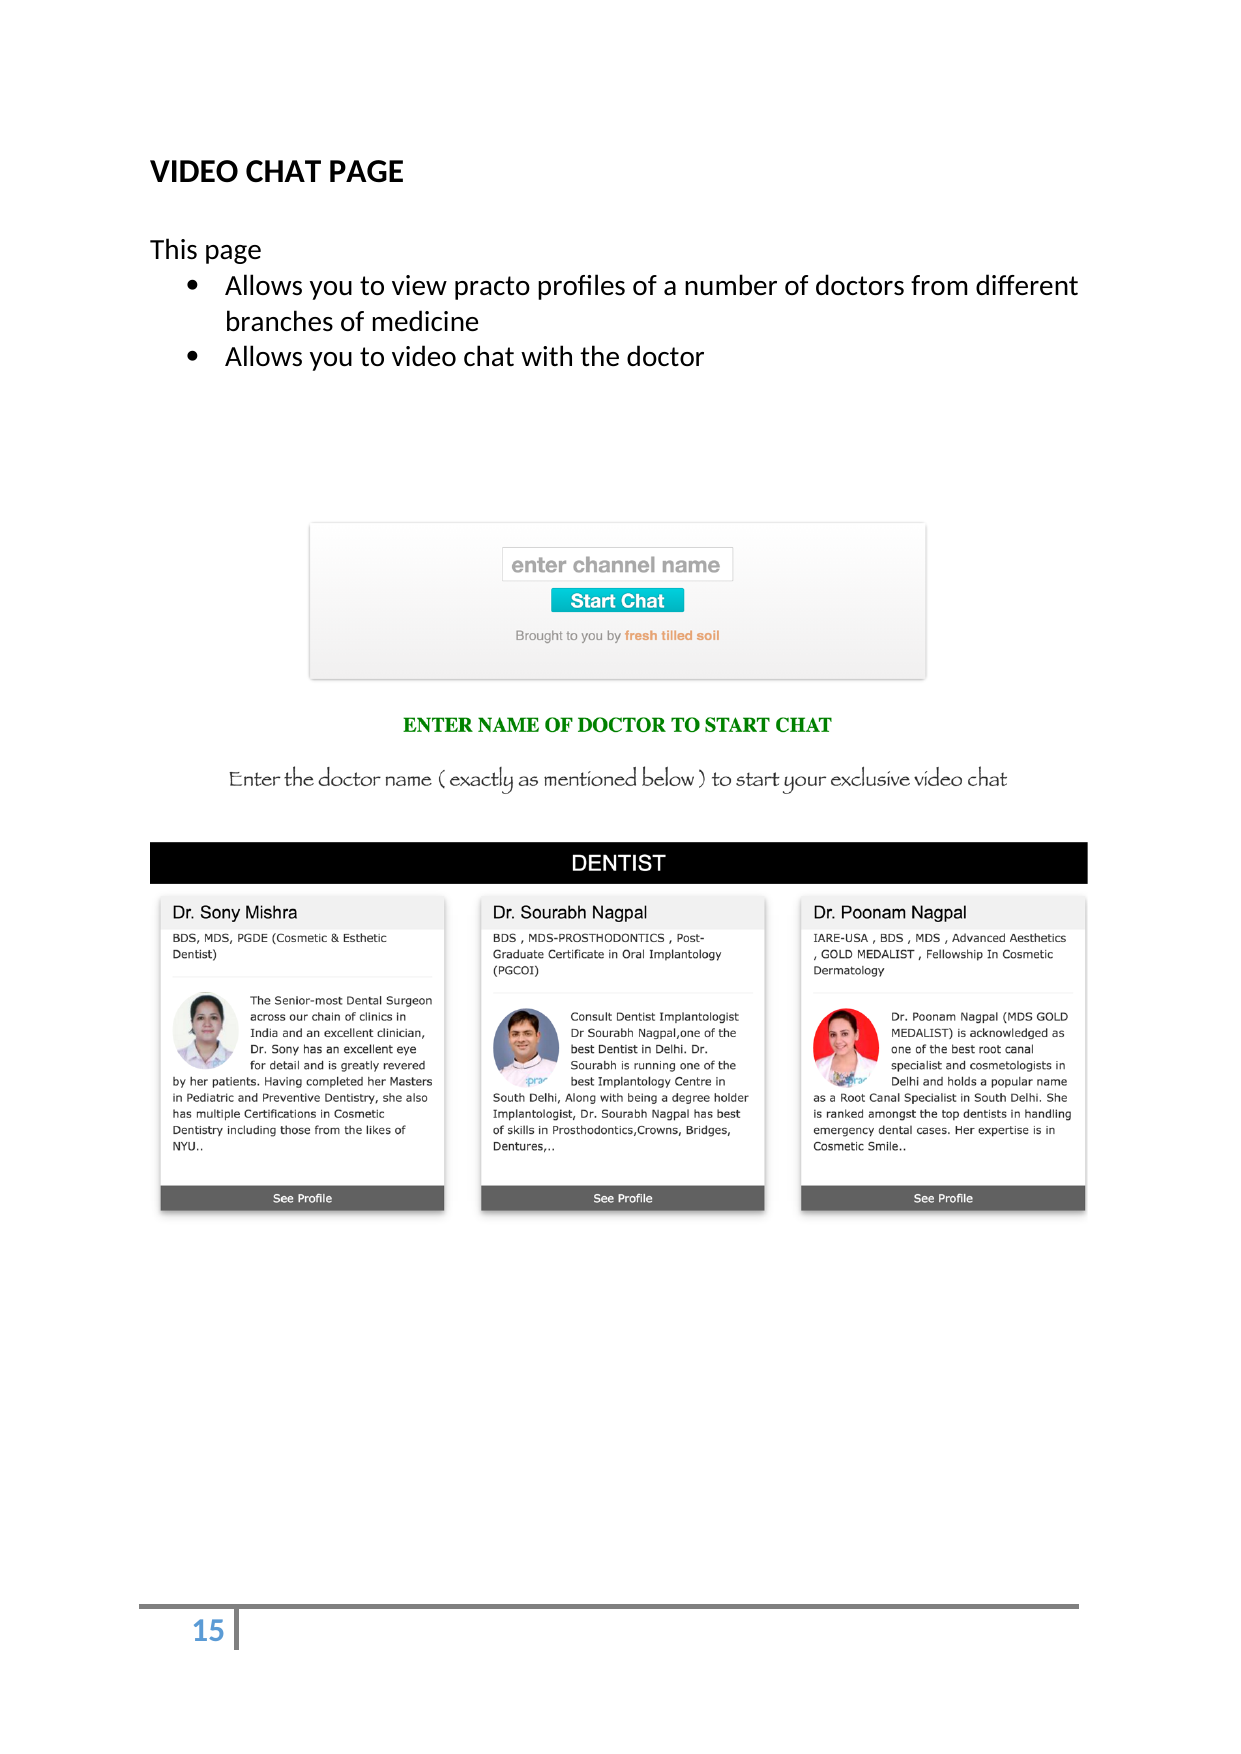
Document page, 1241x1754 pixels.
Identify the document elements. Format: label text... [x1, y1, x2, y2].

picture [150, 445, 1088, 1245]
list Allows you to video chat with the doctor [187, 338, 1090, 374]
text VIDEO CHAT PAGE [150, 150, 1090, 191]
text This page [150, 231, 1090, 267]
list Allows you to view practo profiles of a number of doctors from different branches of medicine [187, 267, 1090, 338]
